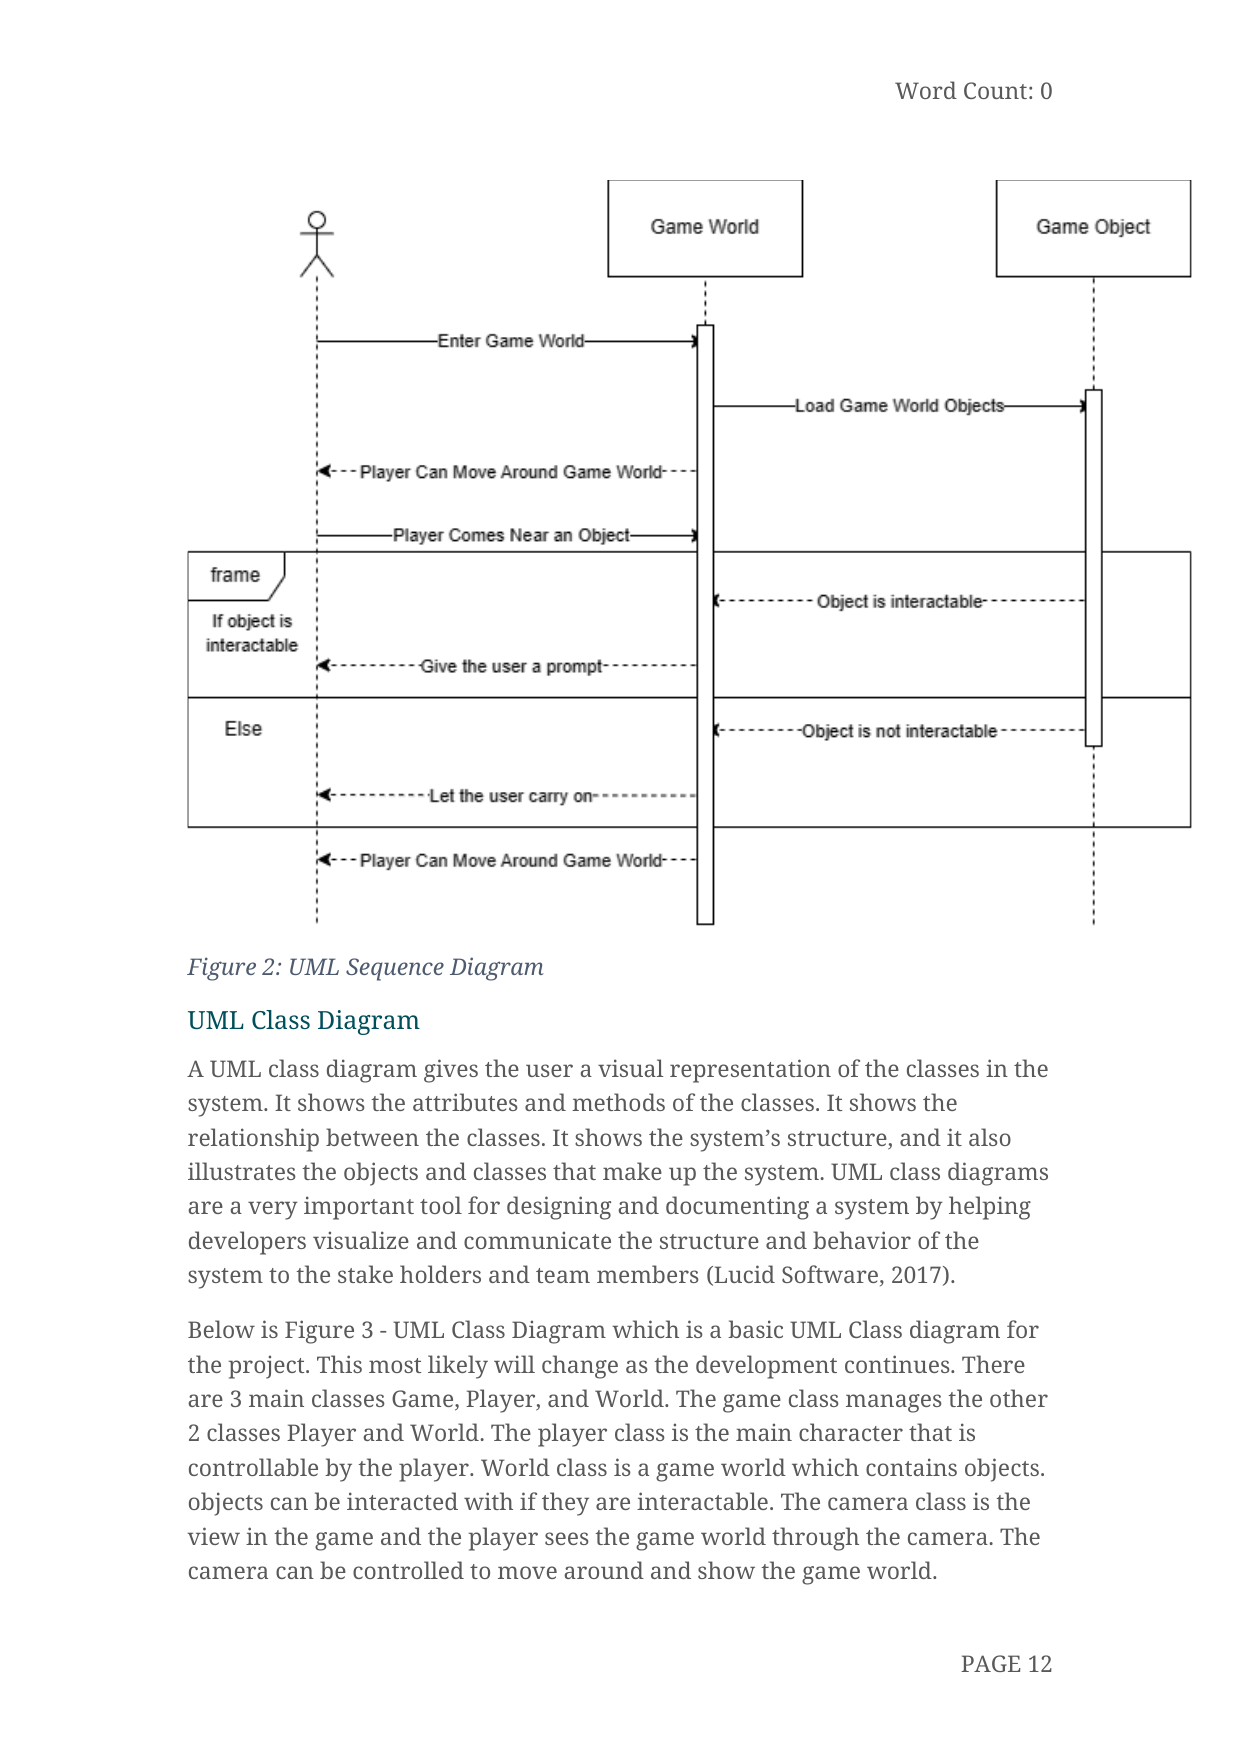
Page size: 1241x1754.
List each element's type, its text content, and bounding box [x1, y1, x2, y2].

text Below is Figure 3 - UML Class Diagram which is a basic UML Class diagram for the project. This most likely will change as the development continues. There are 3 main classes Game, Player, and World. The game class manages the other 2 classes Player and World. The player class is the main character that is controllable by the player. World class is a game world which contains objects. objects can be interacted with if they are interactable. The camera class is the view in the game and the player sees the game world through the camera. The camera can be controlled to move around and show the game world. [187, 1314, 1053, 1586]
subtitle UML Class Diagram [187, 1003, 1053, 1037]
picture [187, 180, 1192, 927]
text A UML class diagram gives the user a visual representation of the classes in the system. It shows the attributes and methods of the classes. It shows the relationship between the classes. It shows the system’s structure, and it also illustrates the objects and classes that make up the system. UML class diagrams are a very important tool for designing and documenting a system by helping developers visualize and communicate the structure and behavior of the system to the stake holders and team members . [187, 1053, 1053, 1290]
